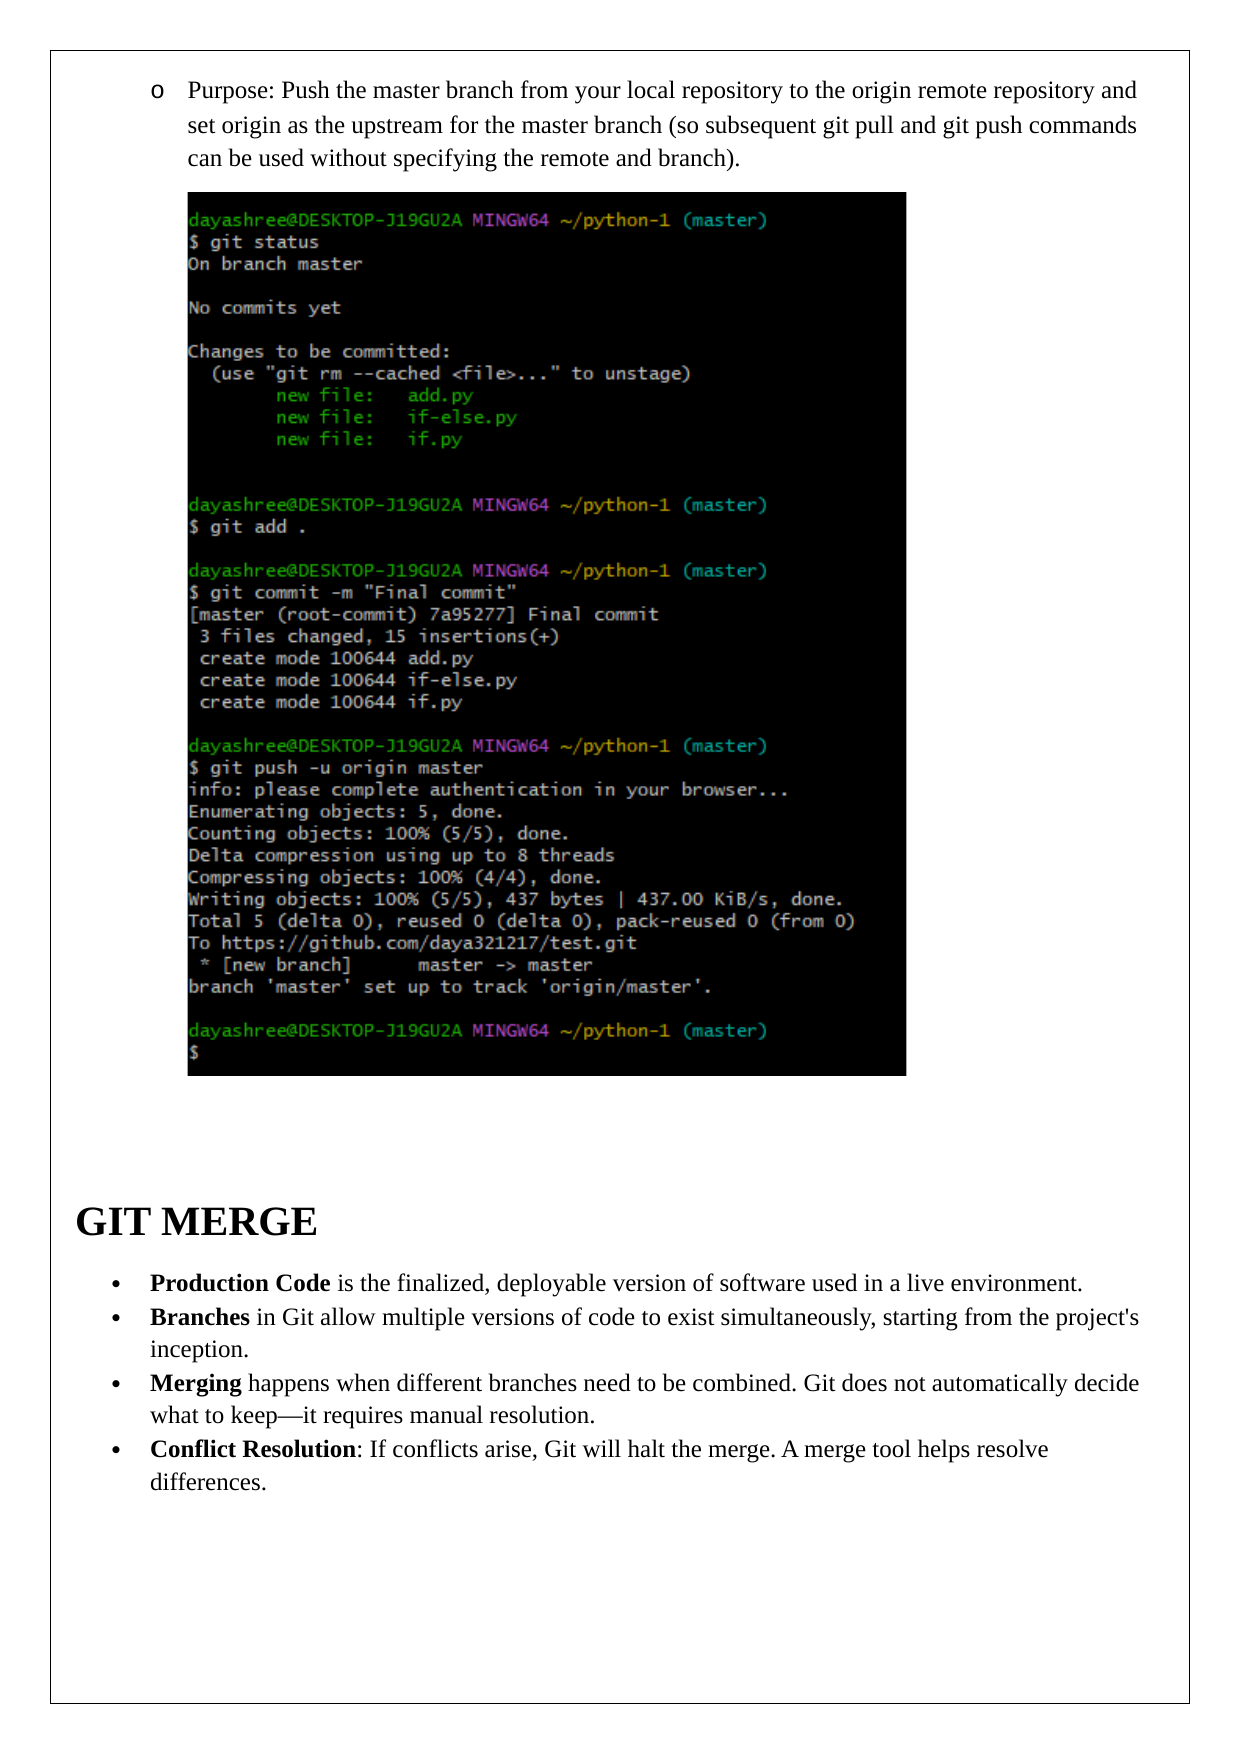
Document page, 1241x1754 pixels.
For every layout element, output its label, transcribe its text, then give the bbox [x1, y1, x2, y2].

list Purpose: Push the master branch from your local repository to the origin remote repository and set origin as the upstream for the master branch (so subsequent git pull and git push commands can be used without specifying the remote and branch). [150, 75, 1165, 172]
picture [187, 192, 907, 1076]
list Merging happens when different branches need to be combined. Git does not automatically decide what to keep—it requires manual resolution. [112, 1368, 1165, 1429]
text GIT MERGE [75, 1197, 1165, 1245]
list Branches in Git allow multiple versions of code to exist simultaneously, starting from the project's inception. [112, 1302, 1165, 1363]
list Production Code is the finalized, deployable version of software used in a live environment. [112, 1268, 1165, 1297]
list Conflict Resolution: If conflicts arise, Git will halt the merge. A merge tool helps resolve differences. [112, 1434, 1165, 1495]
